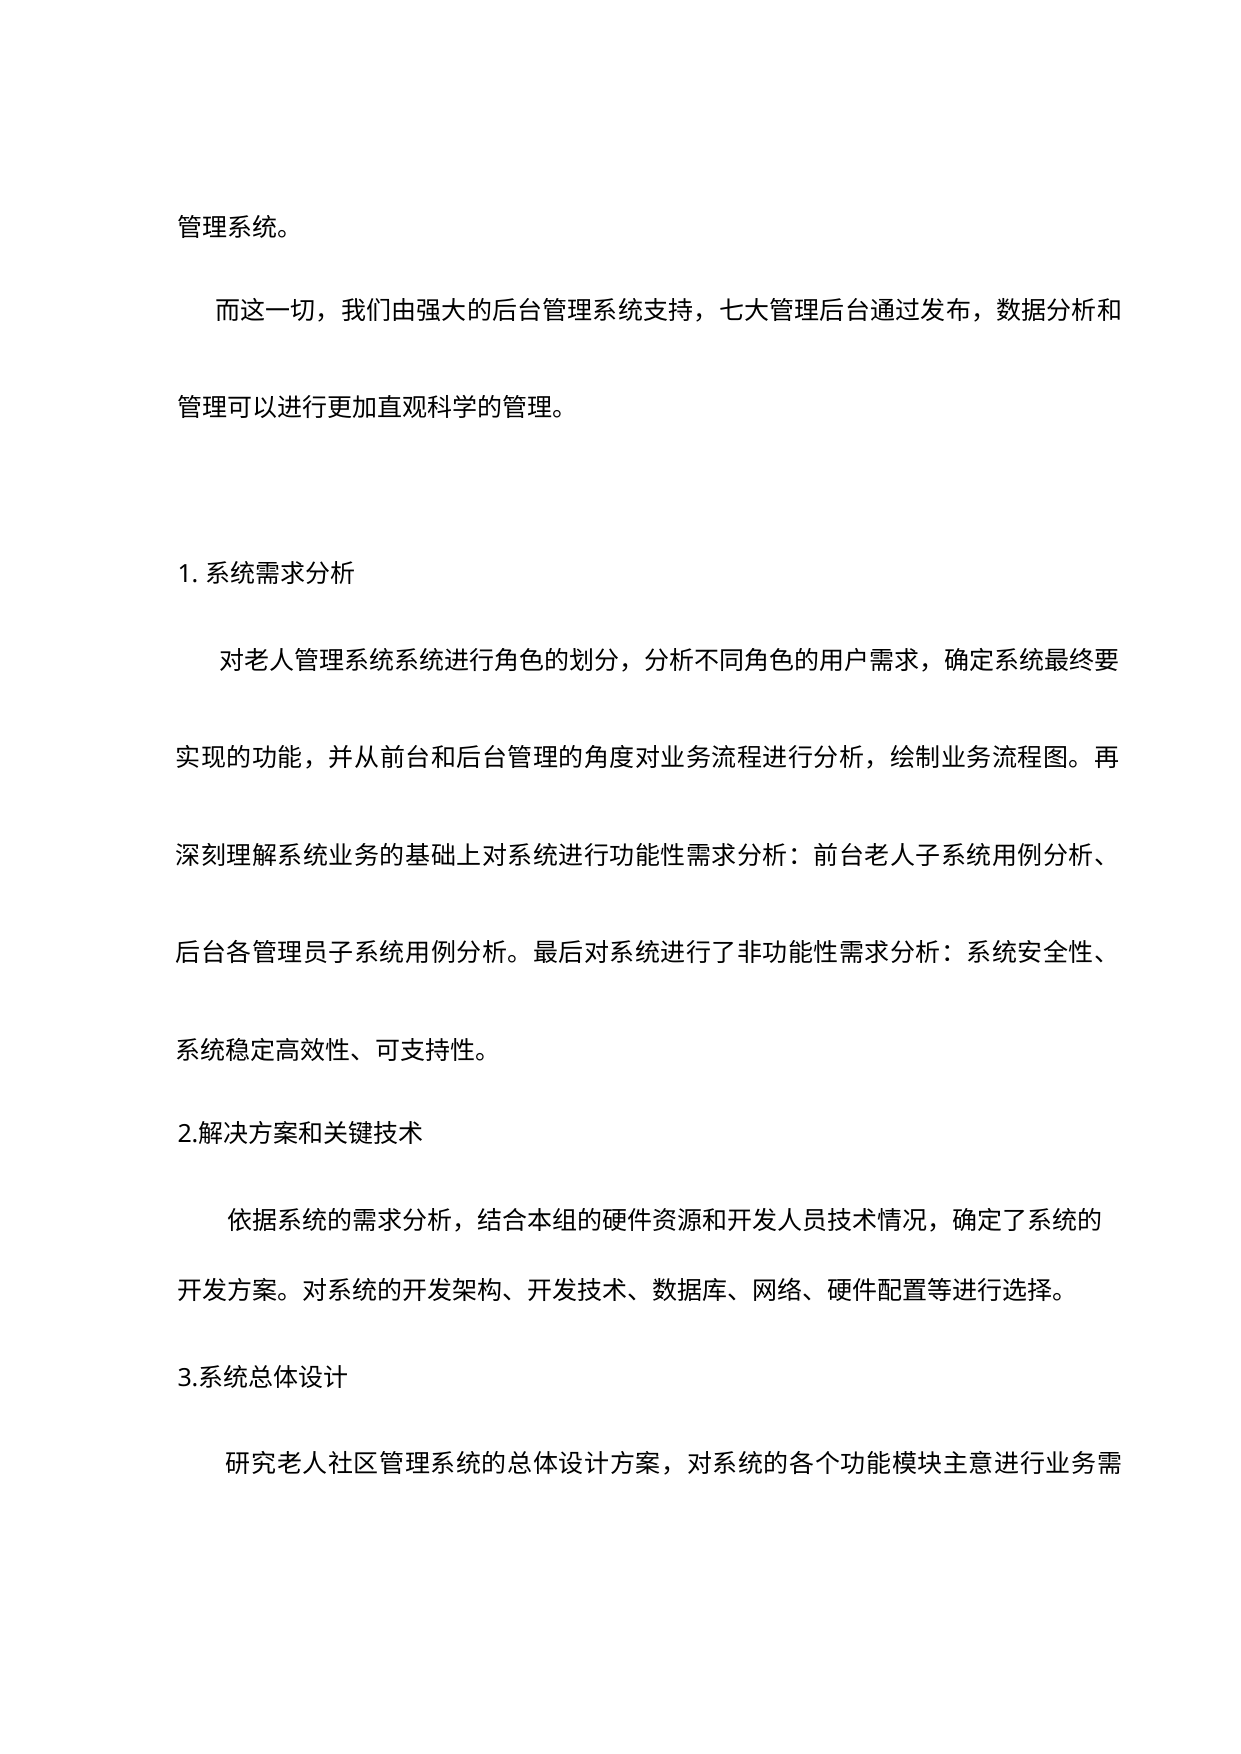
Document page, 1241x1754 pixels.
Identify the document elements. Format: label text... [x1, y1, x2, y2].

text 2.解决⽅案和关键技术 [177, 1099, 1122, 1164]
text 对老人管理系统系统进⾏⾓⾊的划分，分析不同⾓⾊的⽤户需求，确定系统最终要实现的功能，并从前台和后台管理的⾓度对业务流程进⾏分析，绘制业务流程图。再深刻理解系统业务的基础上对系统进⾏功能性需求分析：前台老人⼦系统⽤例分析、后台各管理员⼦系统⽤例分析。最后对系统进⾏了⾮功能性需求分析：系统安全性、系统稳定⾼效性、可⽀持性。 [176, 626, 1122, 1081]
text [177, 193, 1097, 258]
text 依据系统的需求分析，结合本组的硬件资源和开发⼈员技术情况，确定了系统的开发⽅案。对系统的开发架构、开发技术、数据库、⽹络、硬件配置等进⾏选择。 [177, 1186, 1122, 1321]
text 而这一切，我们由强大的后台管理系统支持，七大管理后台通过发布，数据分析和管理可以进行更加直观科学的管理。 [177, 276, 1122, 438]
text 3.系统总体设计 [177, 1343, 1122, 1408]
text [176, 1429, 1122, 1494]
text 1. 系统需求分析 [177, 539, 1122, 604]
